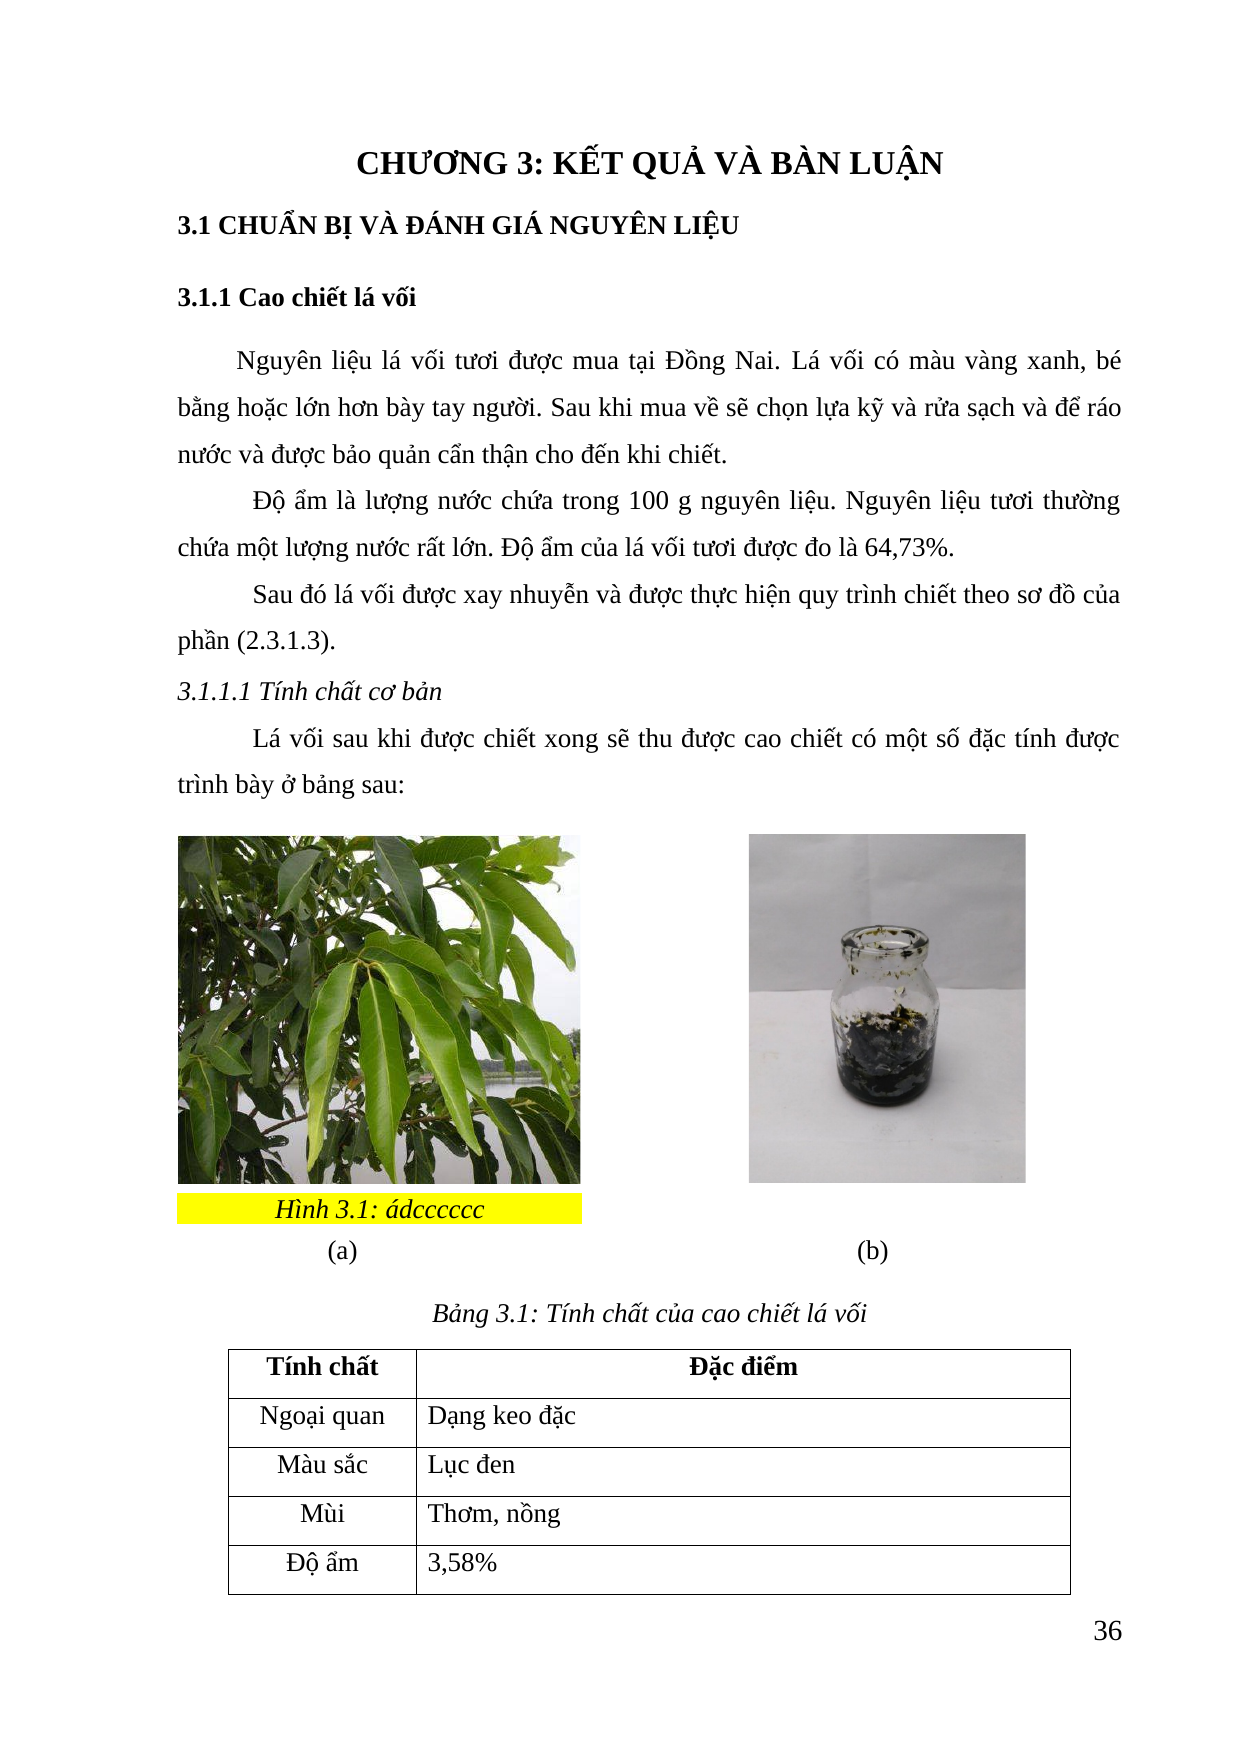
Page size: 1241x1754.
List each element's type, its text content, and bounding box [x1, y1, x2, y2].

table_cell Mùi [229, 1497, 416, 1544]
text Lá vối sau khi được chiết xong sẽ thu được cao chiết có một số đặc tính được trình bày ở bảng sau: [177, 722, 1122, 800]
subtitle CHƯƠNG 3: KẾT QUẢ VÀ BÀN LUẬN [177, 143, 1122, 181]
text (a) (b) [327, 1234, 1122, 1265]
subtitle 3.1 CHUẨN BỊ VÀ ĐÁNH GIÁ NGUYÊN LIỆU [177, 209, 1122, 241]
table_cell Độ ẩm [229, 1546, 416, 1593]
subtitle 3.1.1 Cao chiết lá vối [177, 281, 1122, 312]
table_cell Màu sắc [229, 1448, 416, 1496]
subtitle 3.1.1.1 Tính chất cơ bản [177, 675, 1122, 706]
text Sau đó lá vối được xay nhuyễn và được thực hiện quy trình chiết theo sơ đồ của phần (2.3.1.3). [177, 578, 1122, 656]
table_cell 3,58% [417, 1546, 1070, 1593]
text Độ ẩm là lượng nước chứa trong 100 g nguyên liệu. Nguyên liệu tươi thường chứa một lượng nước rất lớn. Độ ẩm của lá vối tươi được đo là 64,73%. [177, 484, 1122, 562]
table_cell Lục đen [417, 1448, 1070, 1496]
table_header Tính chất [229, 1350, 416, 1398]
picture [177, 835, 581, 1183]
table_cell Thơm, nồng [417, 1497, 1070, 1544]
text Nguyên liệu lá vối tươi được mua tại Đồng Nai. Lá vối có màu vàng xanh, bé bằng hoặc lớn hơn bày tay người. Sau khi mua về sẽ chọn lựa kỹ và rửa sạch và để ráo nước và được bảo quản cẩn thận cho đến khi chiết. [177, 344, 1122, 469]
table_header Đặc điểm [417, 1350, 1070, 1398]
table_cell Ngoại quan [229, 1399, 416, 1447]
table_cell Dạng keo đặc [417, 1399, 1070, 1447]
picture [747, 834, 1026, 1181]
